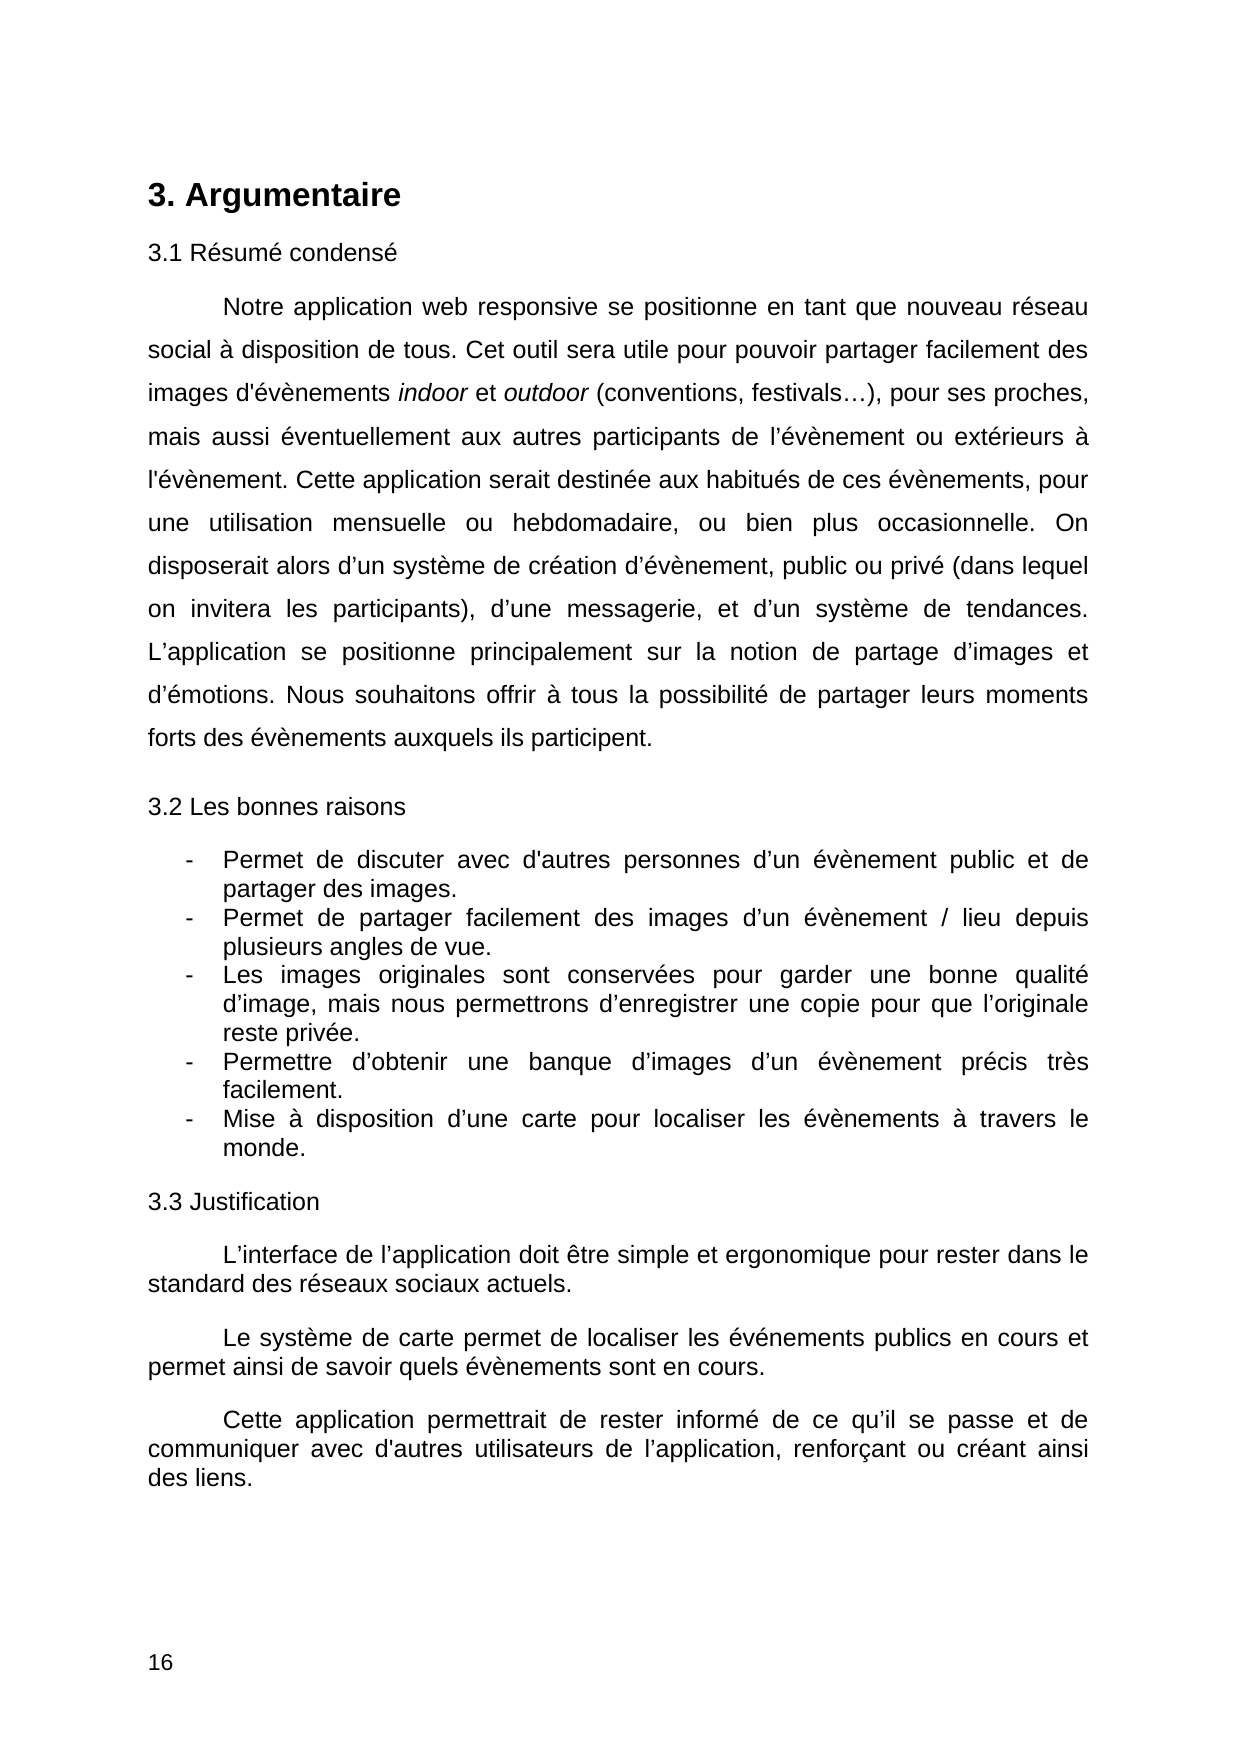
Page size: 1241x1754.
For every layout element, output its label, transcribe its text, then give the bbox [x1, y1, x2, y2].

list Permettre d’obtenir une banque d’images d’un évènement précis très facilement. [185, 1047, 1090, 1104]
list Les images originales sont conservées pour garder une bonne qualité d’image, mais nous permettrons d’enregistrer une copie pour que l’originale reste privée. [185, 960, 1090, 1047]
text Cette application permettrait de rester informé de ce qu’il se passe et de communiquer avec d'autres utilisateurs de l’application, renforçant ou créant ainsi des liens. [148, 1405, 1090, 1492]
text Notre application web responsive se positionne en tant que nouveau réseau social à disposition de tous. Cet outil sera utile pour pouvoir partager facilement des images d'évènements indoor et outdoor (conventions, festivals…), pour ses proches, mais aussi éventuellement aux autres participants de l’évènement ou extérieurs à l'évènement. Cette application serait destinée aux habitués de ces évènements, pour une utilisation mensuelle ou hebdomadaire, ou bien plus occasionnelle. On disposerait alors d’un système de création d’évènement, public ou privé (dans lequel on invitera les participants), d’une messagerie, et d’un système de tendances. L’application se positionne principalement sur la notion de partage d’images et d’émotions. Nous souhaitons offrir à tous la possibilité de partager leurs moments forts des évènements auxquels ils participent. [148, 292, 1090, 752]
text Le système de carte permet de localiser les événements publics en cours et permet ainsi de savoir quels évènements sont en cours. [148, 1323, 1090, 1380]
list Permet de partager facilement des images d’un évènement / lieu depuis plusieurs angles de vue. [185, 903, 1090, 960]
list Mise à disposition d’une carte pour localiser les évènements à travers le monde. [185, 1104, 1090, 1162]
subtitle 3. Argumentaire [148, 175, 1090, 213]
subtitle 3.1 Résumé condensé [148, 238, 1090, 267]
text L’interface de l’application doit être simple et ergonomique pour rester dans le standard des réseaux sociaux actuels. [148, 1240, 1090, 1298]
subtitle 3.3 Justification [148, 1187, 1090, 1215]
subtitle 3.2 Les bonnes raisons [148, 792, 1090, 820]
list Permet de discuter avec d'autres personnes d’un évènement public et de partager des images. [185, 845, 1090, 903]
